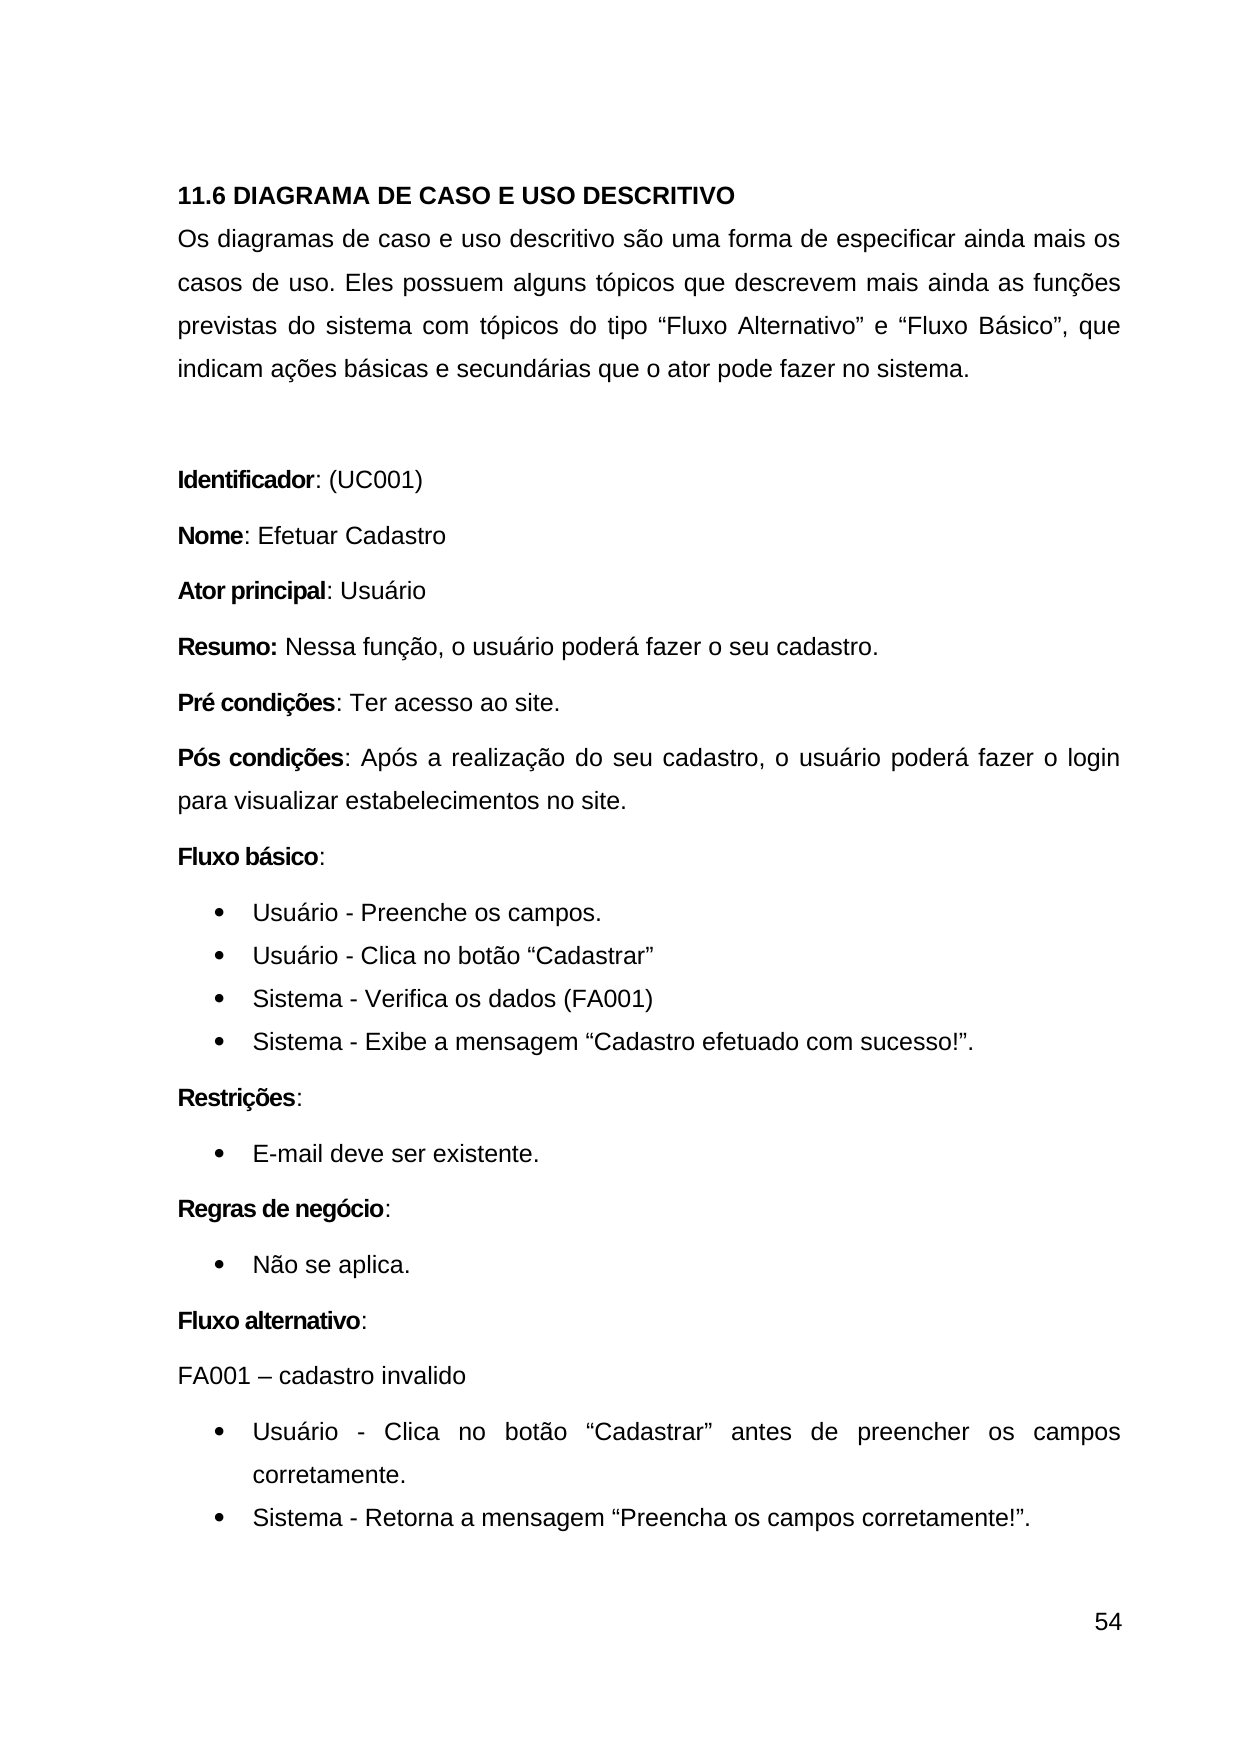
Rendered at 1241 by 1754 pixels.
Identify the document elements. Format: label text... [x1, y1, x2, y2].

text Restrições: [177, 1083, 1122, 1112]
list Sistema - Verifica os dados (FA001) [215, 984, 1122, 1013]
text Identificador: (UC001) [177, 465, 1122, 494]
text Pré condições: Ter acesso ao site. [177, 688, 1122, 716]
list E-mail deve ser existente. [215, 1139, 1122, 1167]
list Sistema - Retorna a mensagem “Preencha os campos corretamente!”. [215, 1503, 1122, 1532]
text Pós condições: Após a realização do seu cadastro, o usuário poderá fazer o login para visualizar estabelecimentos no site. [177, 743, 1122, 815]
list Usuário - Clica no botão “Cadastrar” [215, 941, 1122, 970]
text FA001 – cadastro invalido [177, 1361, 1122, 1390]
list Sistema - Exibe a mensagem “Cadastro efetuado com sucesso!”. [215, 1027, 1122, 1056]
list Usuário - Preenche os campos. [215, 898, 1122, 926]
text Nome: Efetuar Cadastro [177, 521, 1122, 549]
text Regras de negócio: [177, 1194, 1122, 1223]
list Usuário - Clica no botão “Cadastrar” antes de preencher os campos corretamente. [215, 1417, 1122, 1489]
text Ator principal: Usuário [177, 576, 1122, 605]
text Fluxo alternativo: [177, 1306, 1122, 1334]
text Resumo: Nessa função, o usuário poderá fazer o seu cadastro. [177, 632, 1122, 661]
text Fluxo básico: [177, 842, 1122, 871]
subtitle 11.6 DIAGRAMA DE CASO E USO DESCRITIVO [177, 181, 1122, 210]
text Os diagramas de caso e uso descritivo são uma forma de especificar ainda mais os casos de uso. Eles possuem alguns tópicos que descrevem mais ainda as funções previstas do sistema com tópicos do tipo “Fluxo Alternativo” e “Fluxo Básico”, que indicam ações básicas e secundárias que o ator pode fazer no sistema. [177, 224, 1122, 383]
list Não se aplica. [215, 1250, 1122, 1279]
